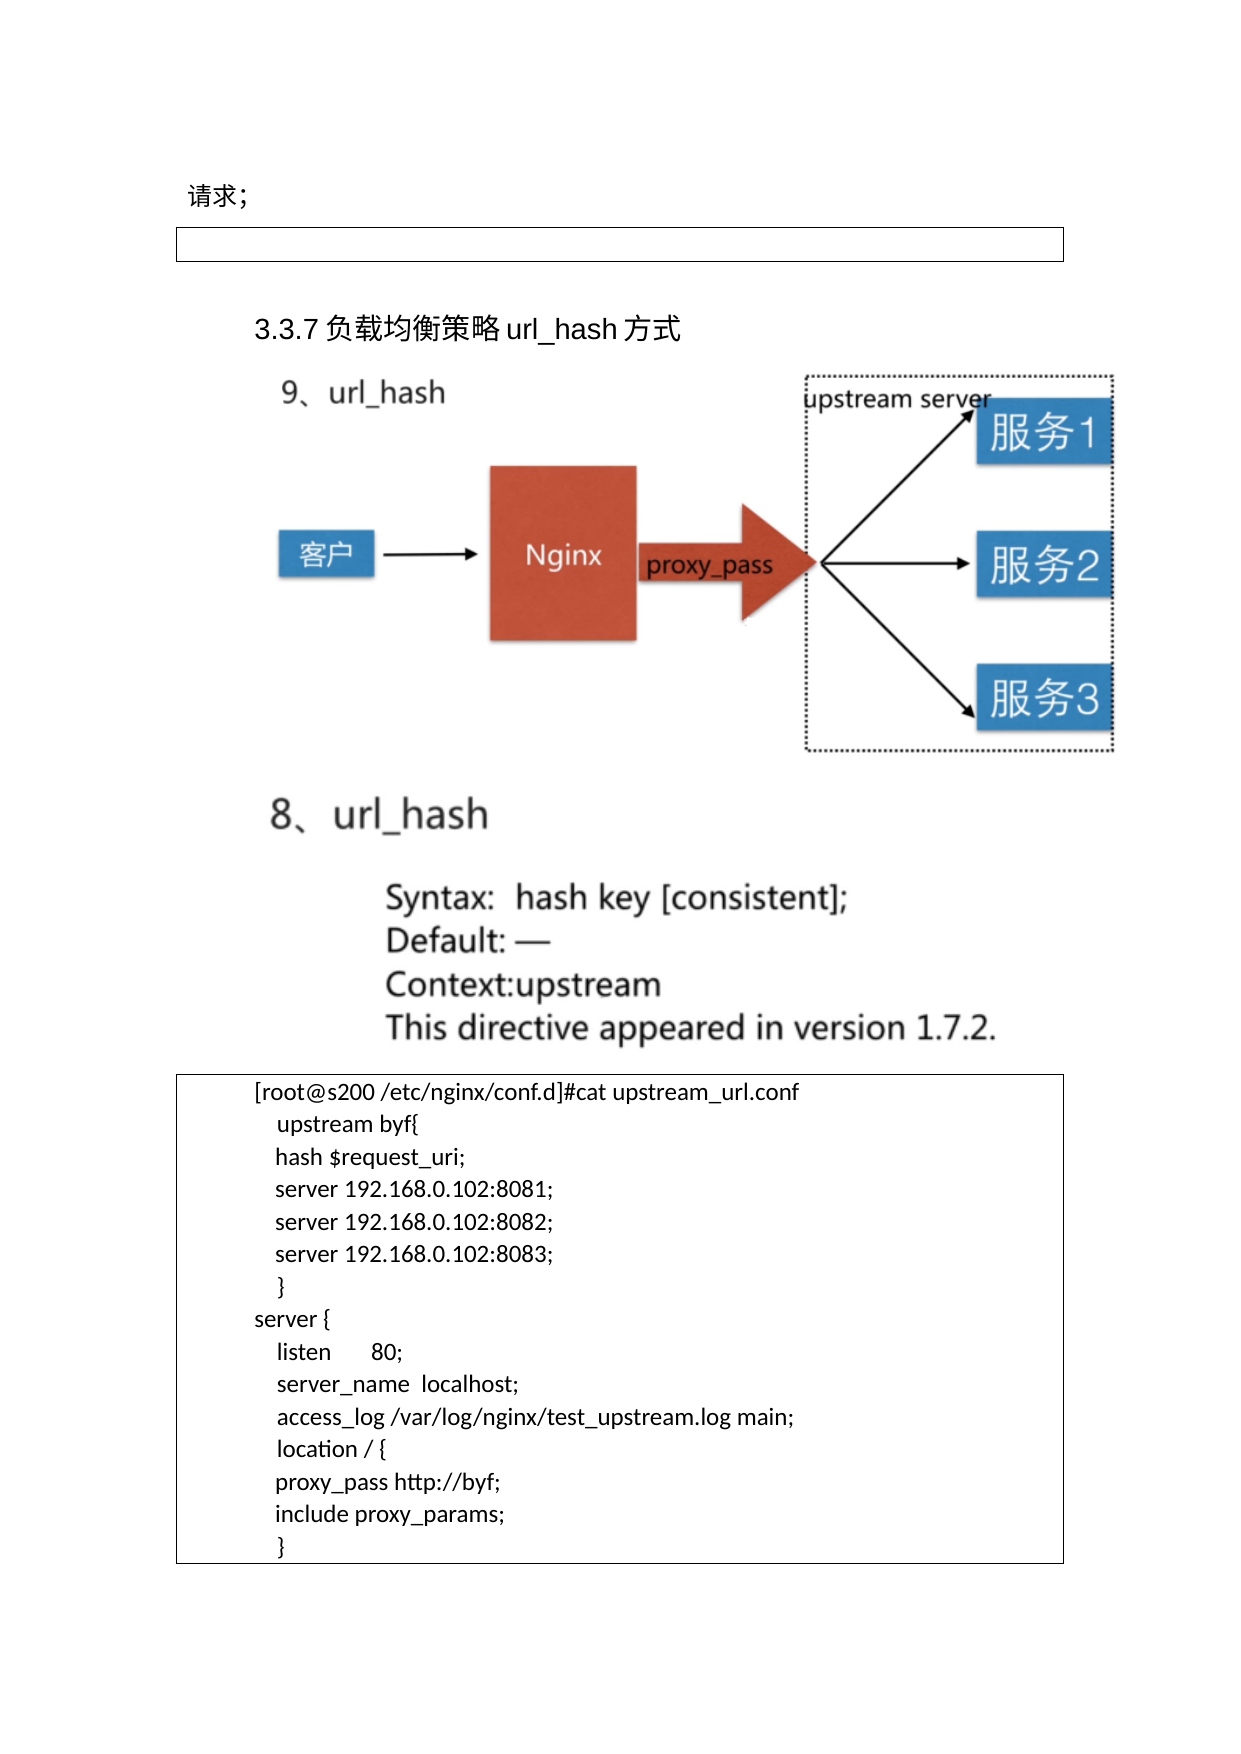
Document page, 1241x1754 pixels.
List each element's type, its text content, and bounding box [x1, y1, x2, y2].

subtitle 3.3.7负载均衡策略url_hash方式 [187, 294, 1053, 359]
table_header [177, 228, 1063, 261]
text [187, 162, 1053, 227]
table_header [177, 1075, 1063, 1563]
picture [254, 781, 1056, 1063]
picture [254, 359, 1119, 760]
